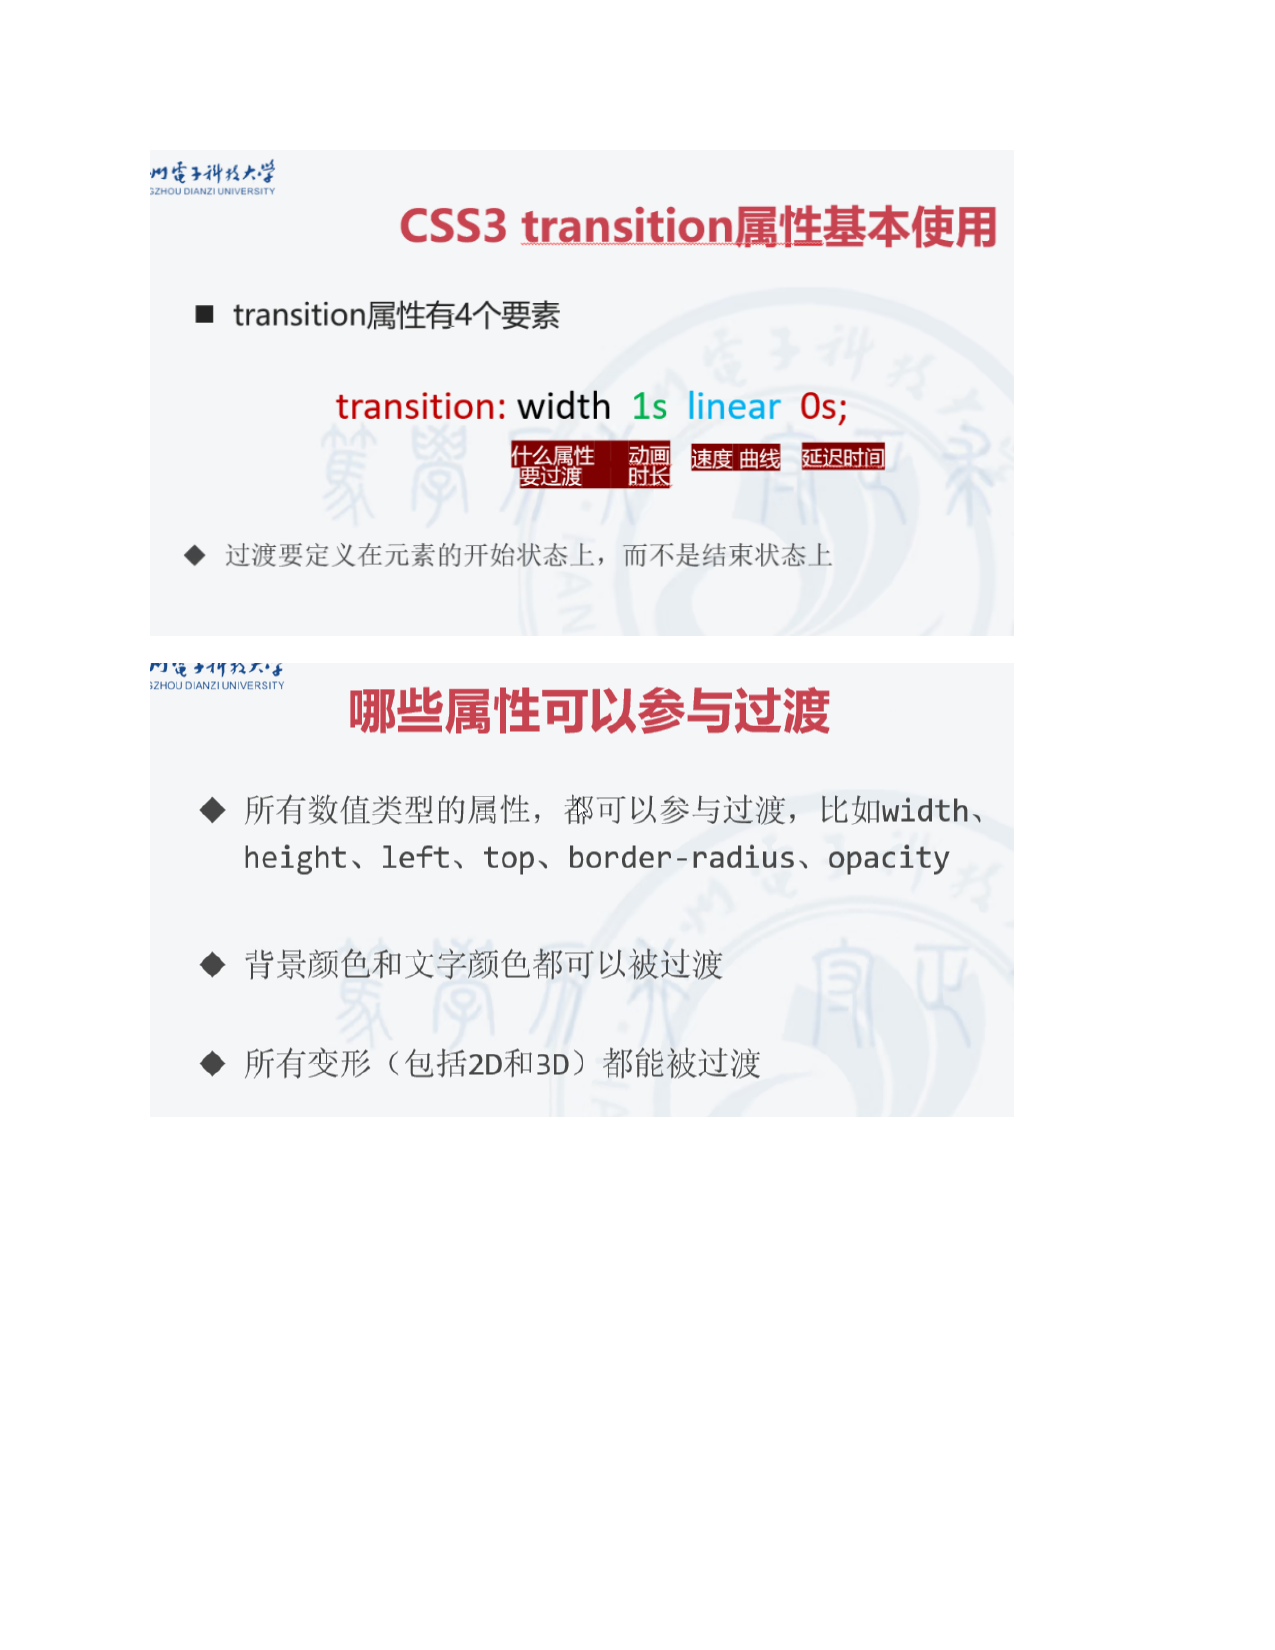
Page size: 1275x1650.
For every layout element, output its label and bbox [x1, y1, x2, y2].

picture [150, 663, 1014, 1117]
picture [150, 150, 1014, 636]
